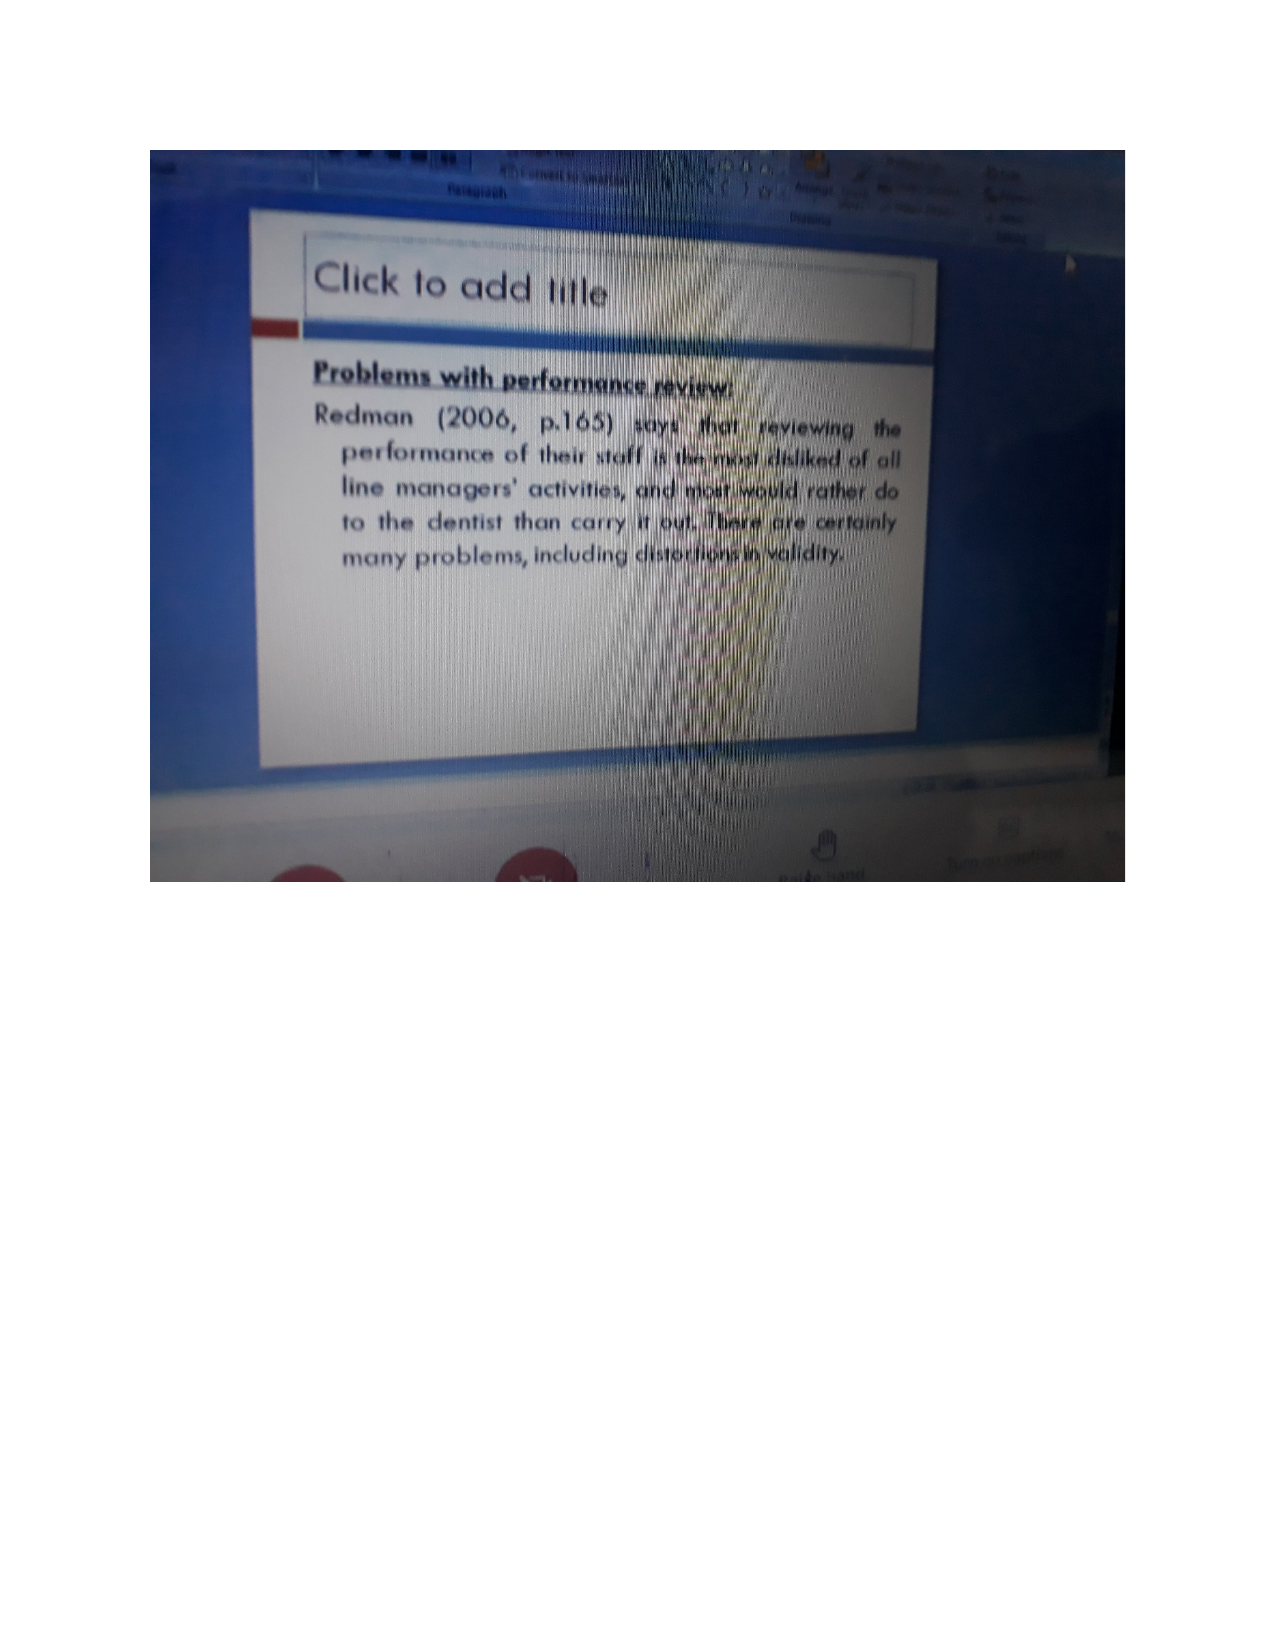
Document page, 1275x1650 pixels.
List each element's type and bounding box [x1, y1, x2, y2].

picture [150, 150, 1125, 882]
